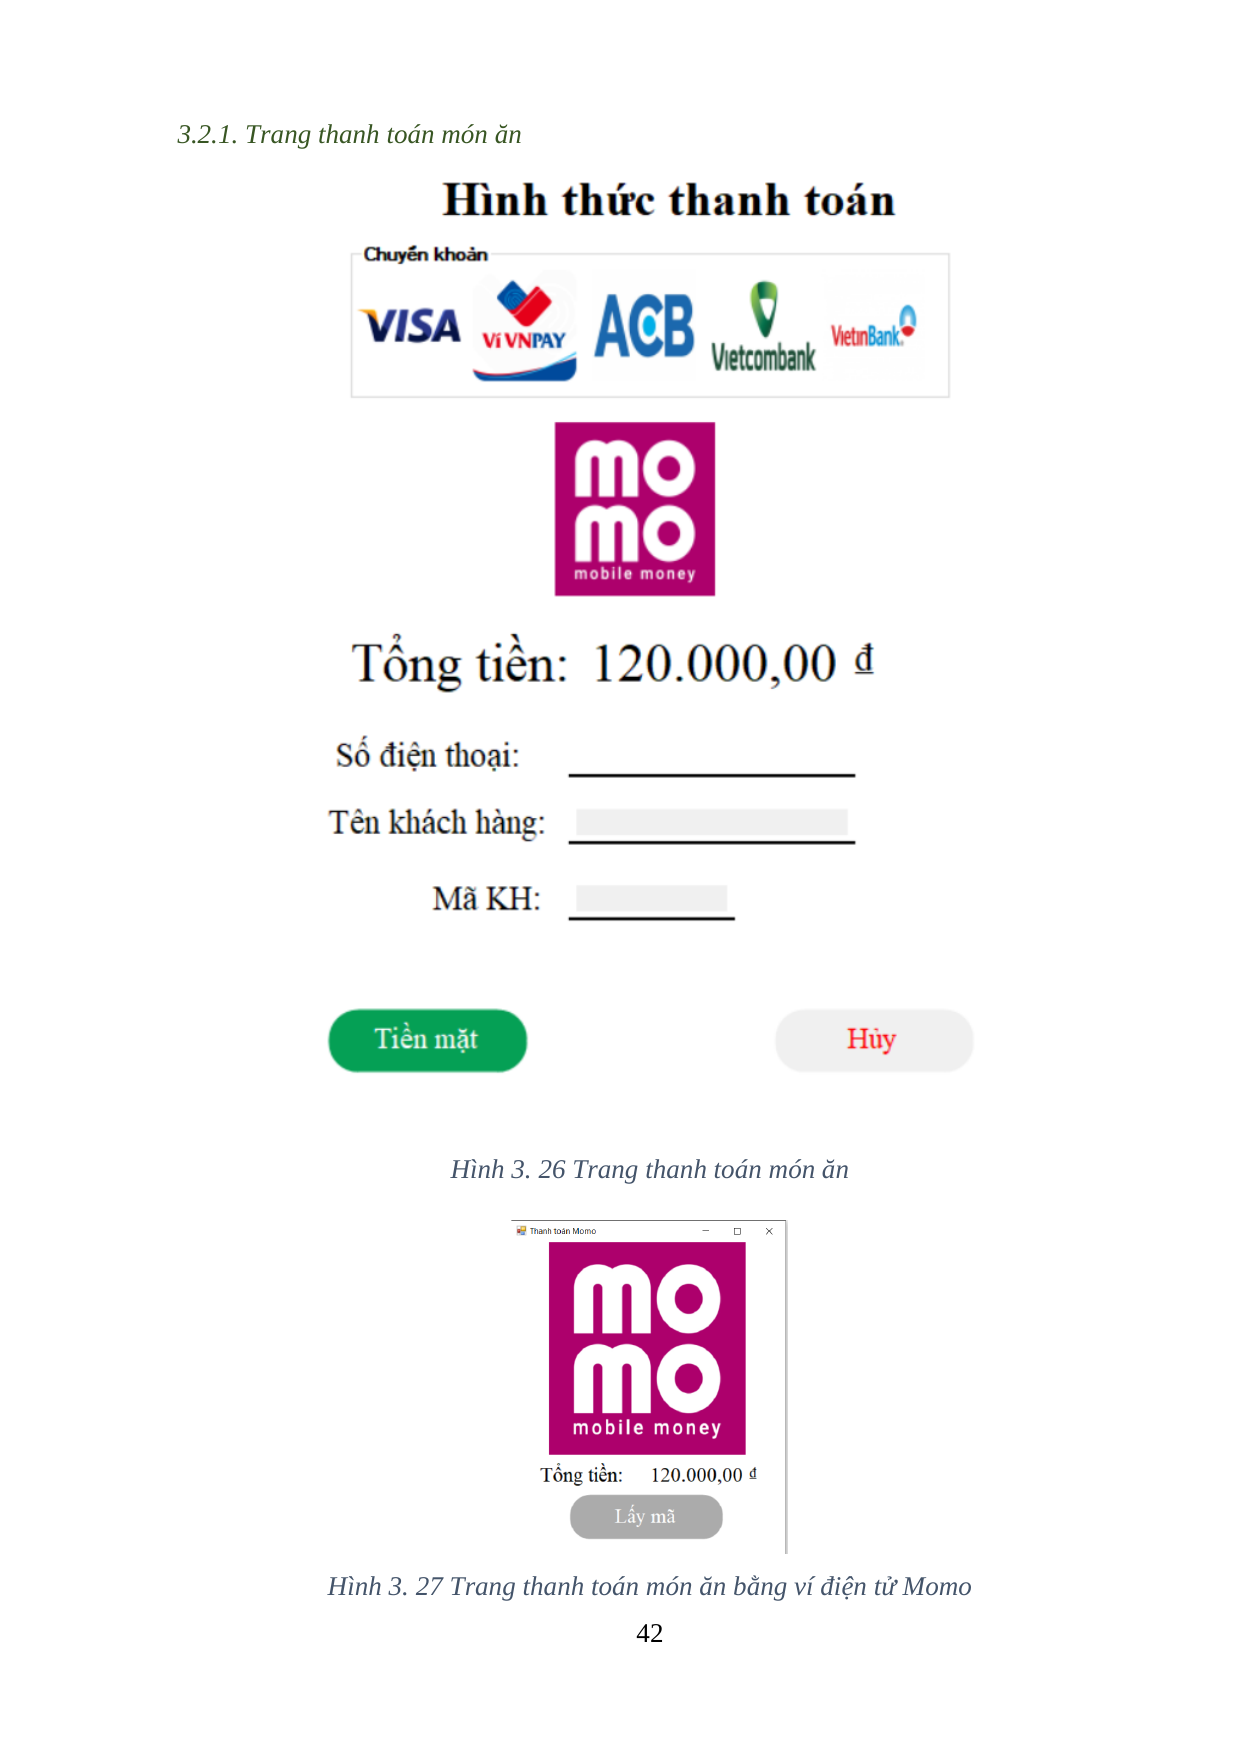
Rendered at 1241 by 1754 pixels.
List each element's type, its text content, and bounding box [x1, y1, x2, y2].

picture [511, 1220, 788, 1554]
text Hình 3. 27 Trang thanh toán món ăn bằng ví điện tử Momo [177, 1569, 1122, 1601]
text Hình 3. 26 Trang thanh toán món ăn [177, 1153, 1122, 1184]
picture [318, 164, 981, 1113]
subtitle 3.2.1. Trang thanh toán món ăn [177, 118, 1122, 149]
